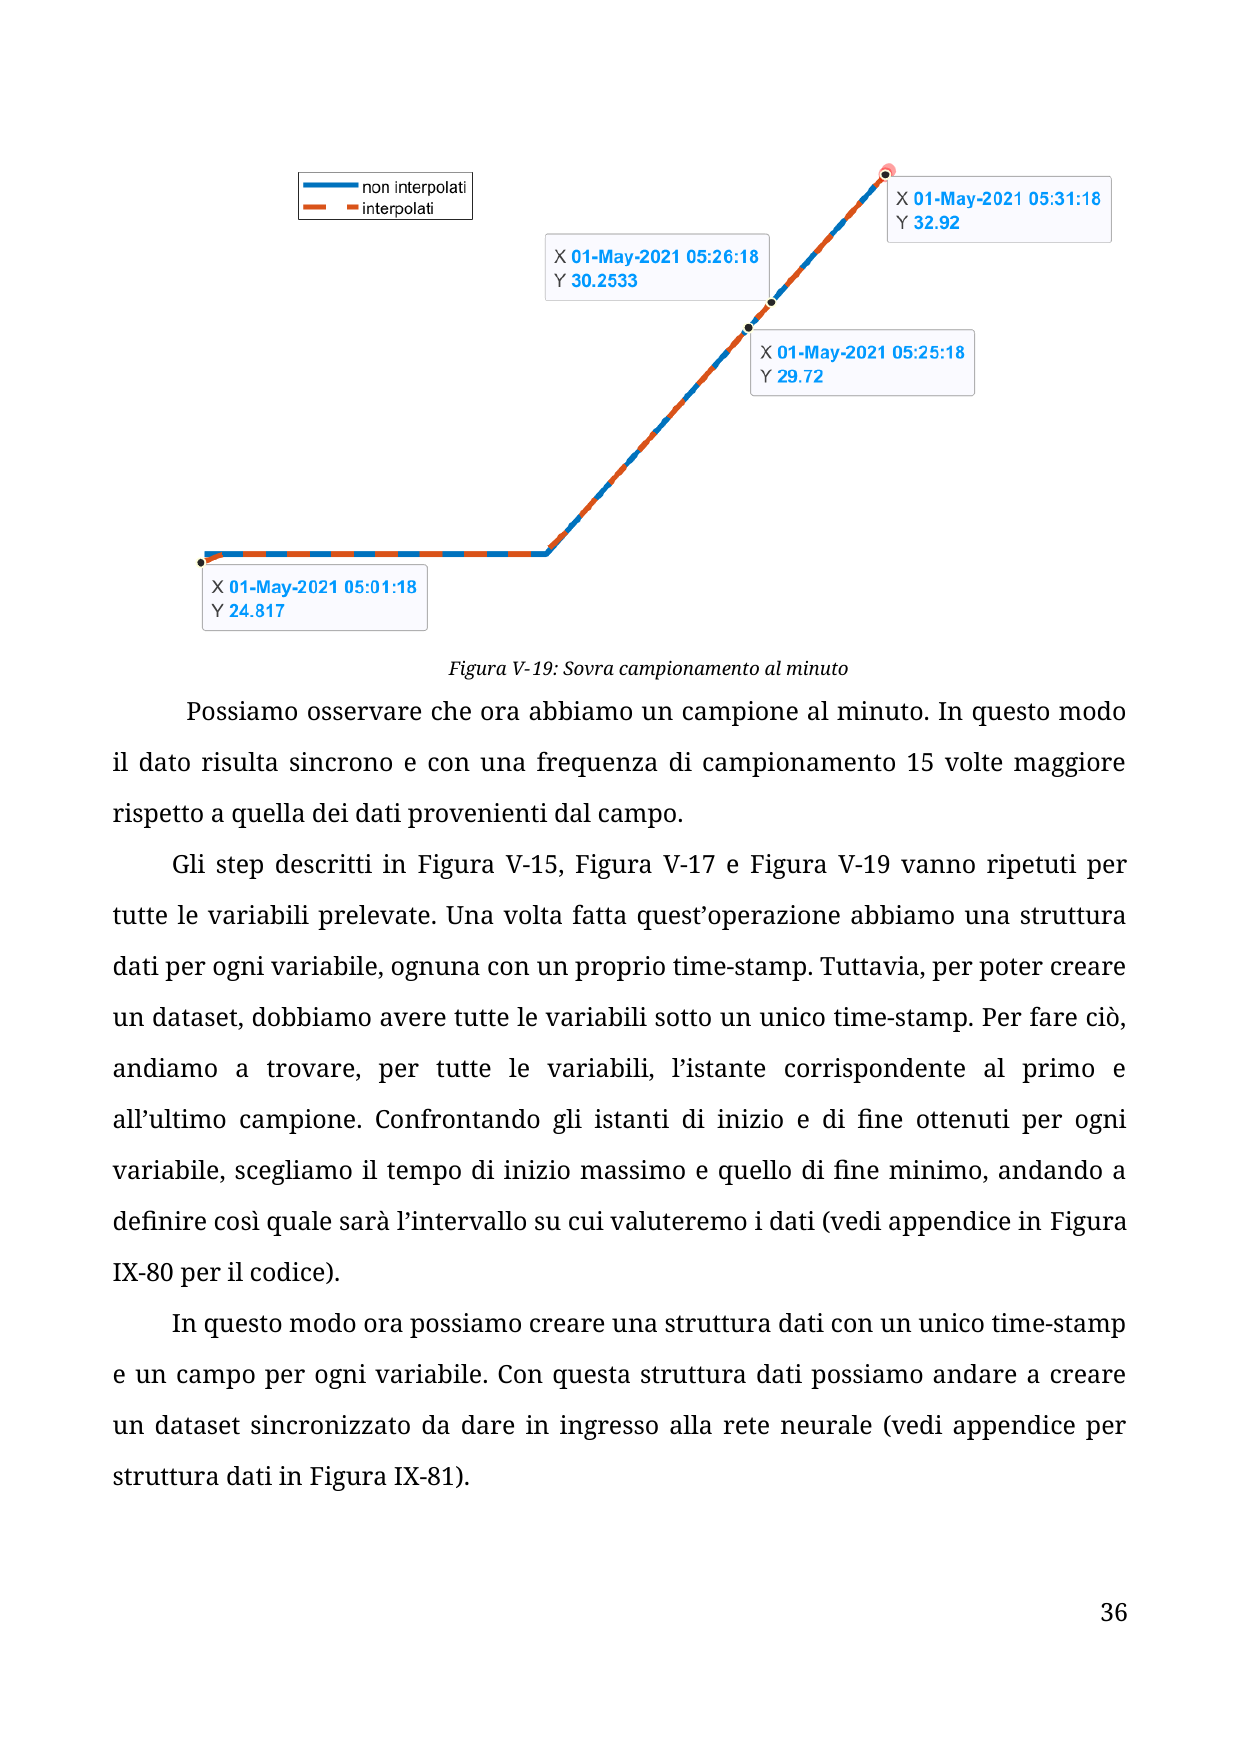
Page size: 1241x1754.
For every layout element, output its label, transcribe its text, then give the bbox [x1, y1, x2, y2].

text Possiamo osservare che ora abbiamo un campione al minuto. In questo modo il dato risulta sincrono e con una frequenza di campionamento 15 volte maggiore rispetto a quella dei dati provenienti dal campo. [112, 693, 1128, 829]
picture [177, 150, 1122, 639]
